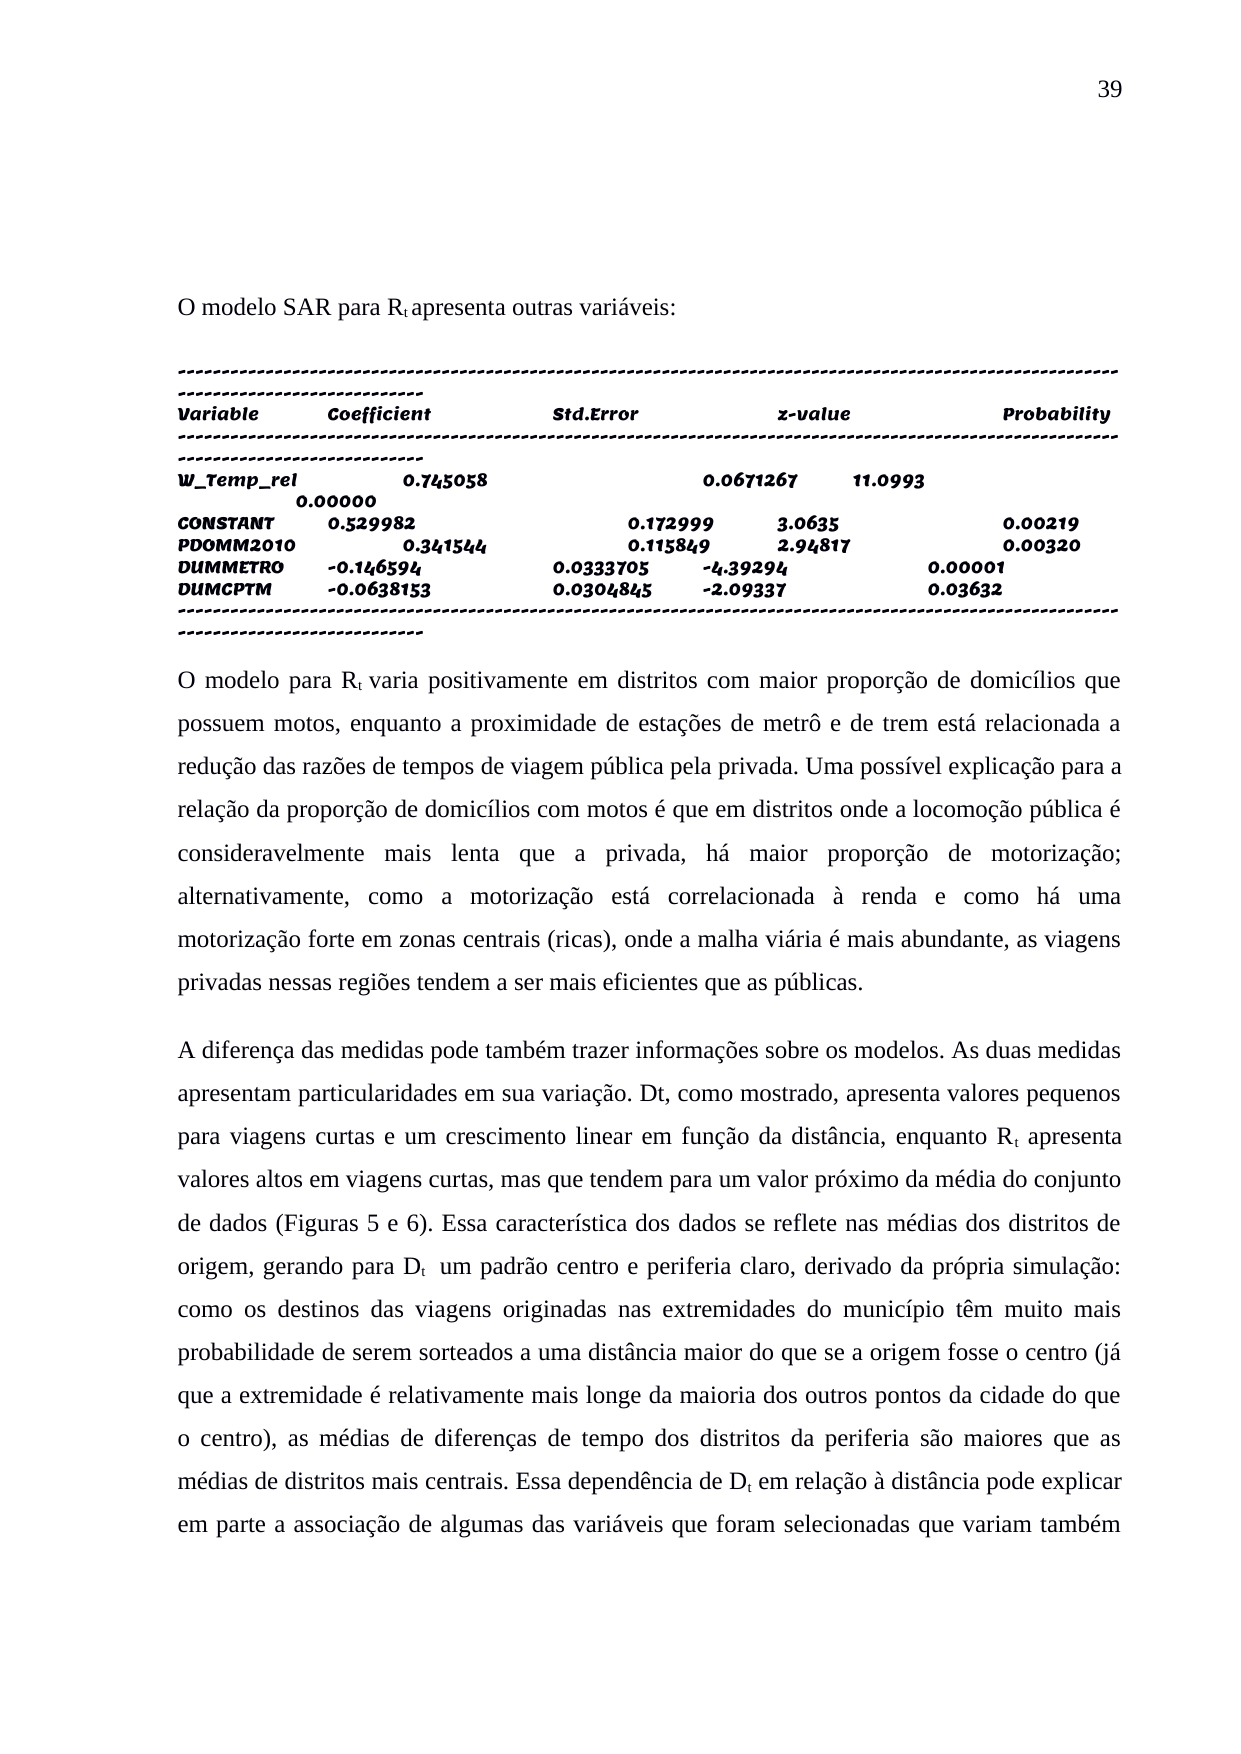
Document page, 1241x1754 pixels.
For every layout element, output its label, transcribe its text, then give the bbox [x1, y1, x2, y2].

text DUMCPTM -0.0638153 0.0304845 -2.09337 0.03632 [177, 578, 1122, 600]
text --------------------------------------------------------------------------------------------------------------------------------------- [177, 600, 1122, 643]
text O modelo SAR para Rt apresenta outras variáveis: [177, 292, 1122, 321]
text --------------------------------------------------------------------------------------------------------------------------------------- [177, 360, 1122, 404]
text Variable Coefficient Std.Error z-value Probability [177, 404, 1122, 426]
text DUMMETRO -0.146594 0.0333705 -4.39294 0.00001 [177, 556, 1122, 578]
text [177, 1035, 1122, 1538]
text PDOMM2010 0.341544 0.115849 2.94817 0.00320 [177, 534, 1122, 556]
text O modelo para Rt varia positivamente em distritos com maior proporção de domicílios que possuem motos, enquanto a proximidade de estações de metrô e de trem está relacionada a redução das razões de tempos de viagem pública pela privada. Uma possível explicação para a relação da proporção de domicílios com motos é que em distritos onde a locomoção pública é consideravelmente mais lenta que a privada, há maior proporção de motorização; alternativamente, como a motorização está correlacionada à renda e como há uma motorização forte em zonas centrais (ricas), onde a malha viária é mais abundante, as viagens privadas nessas regiões tendem a ser mais eficientes que as públicas. [177, 665, 1122, 996]
text CONSTANT 0.529982 0.172999 3.0635 0.00219 [177, 513, 1122, 534]
text W_Temp_rel 0.745058 0.0671267 11.0993 0.00000 [177, 469, 1122, 513]
text --------------------------------------------------------------------------------------------------------------------------------------- [177, 426, 1122, 469]
